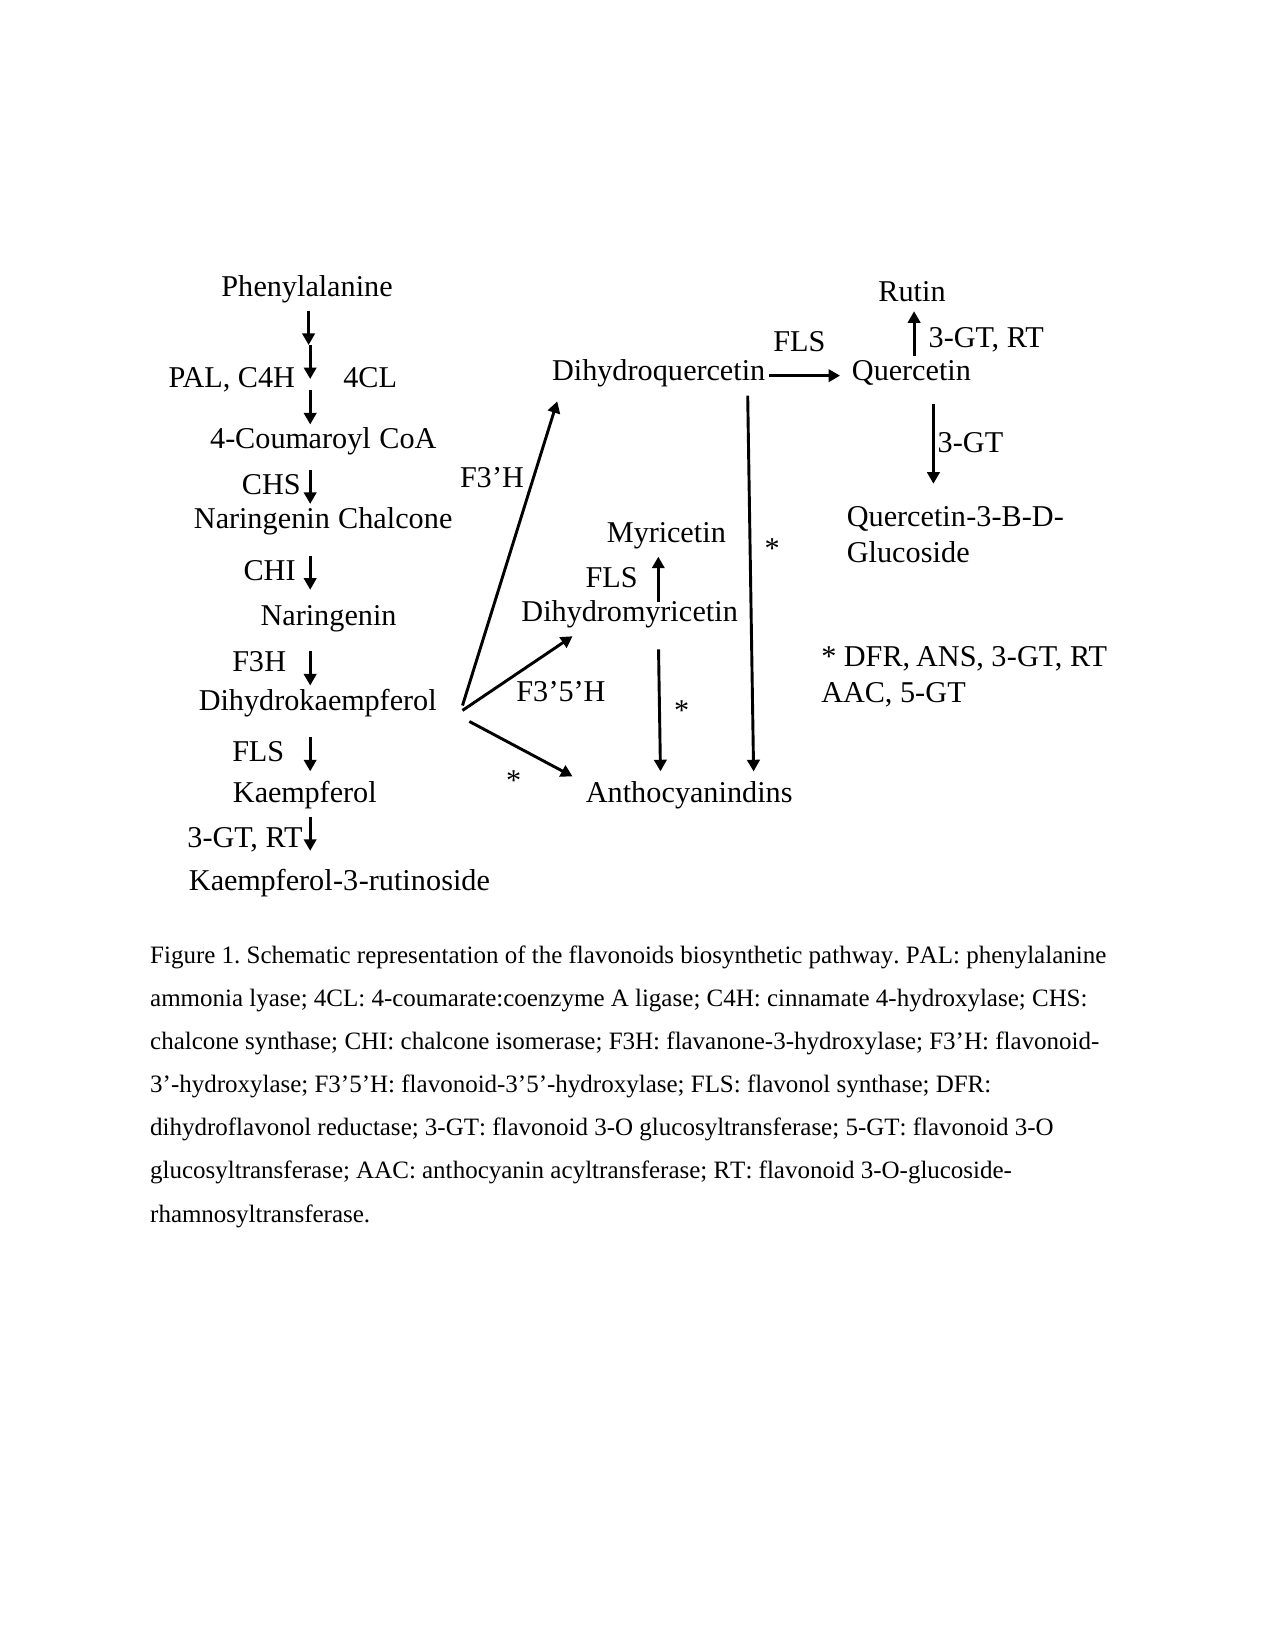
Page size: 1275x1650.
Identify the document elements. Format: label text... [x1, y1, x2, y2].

text Figure 1. Schematic representation of the flavonoids biosynthetic pathway. PAL: phenylalanine ammonia lyase; 4CL: 4-coumarate:coenzyme A ligase; C4H: cinnamate 4-hydroxylase; CHS: chalcone synthase; CHI: chalcone isomerase; F3H: flavanone-3-hydroxylase; F3’H: flavonoid-3’-hydroxylase; F3’5’H: flavonoid-3’5’-hydroxylase; FLS: flavonol synthase; DFR: dihydroflavonol reductase; 3-GT: flavonoid 3-O glucosyltransferase; 5-GT: flavonoid 3-O glucosyltransferase; AAC: anthocyanin acyltransferase; RT: flavonoid 3-O-glucoside-rhamnosyltransferase. [150, 940, 1125, 1227]
